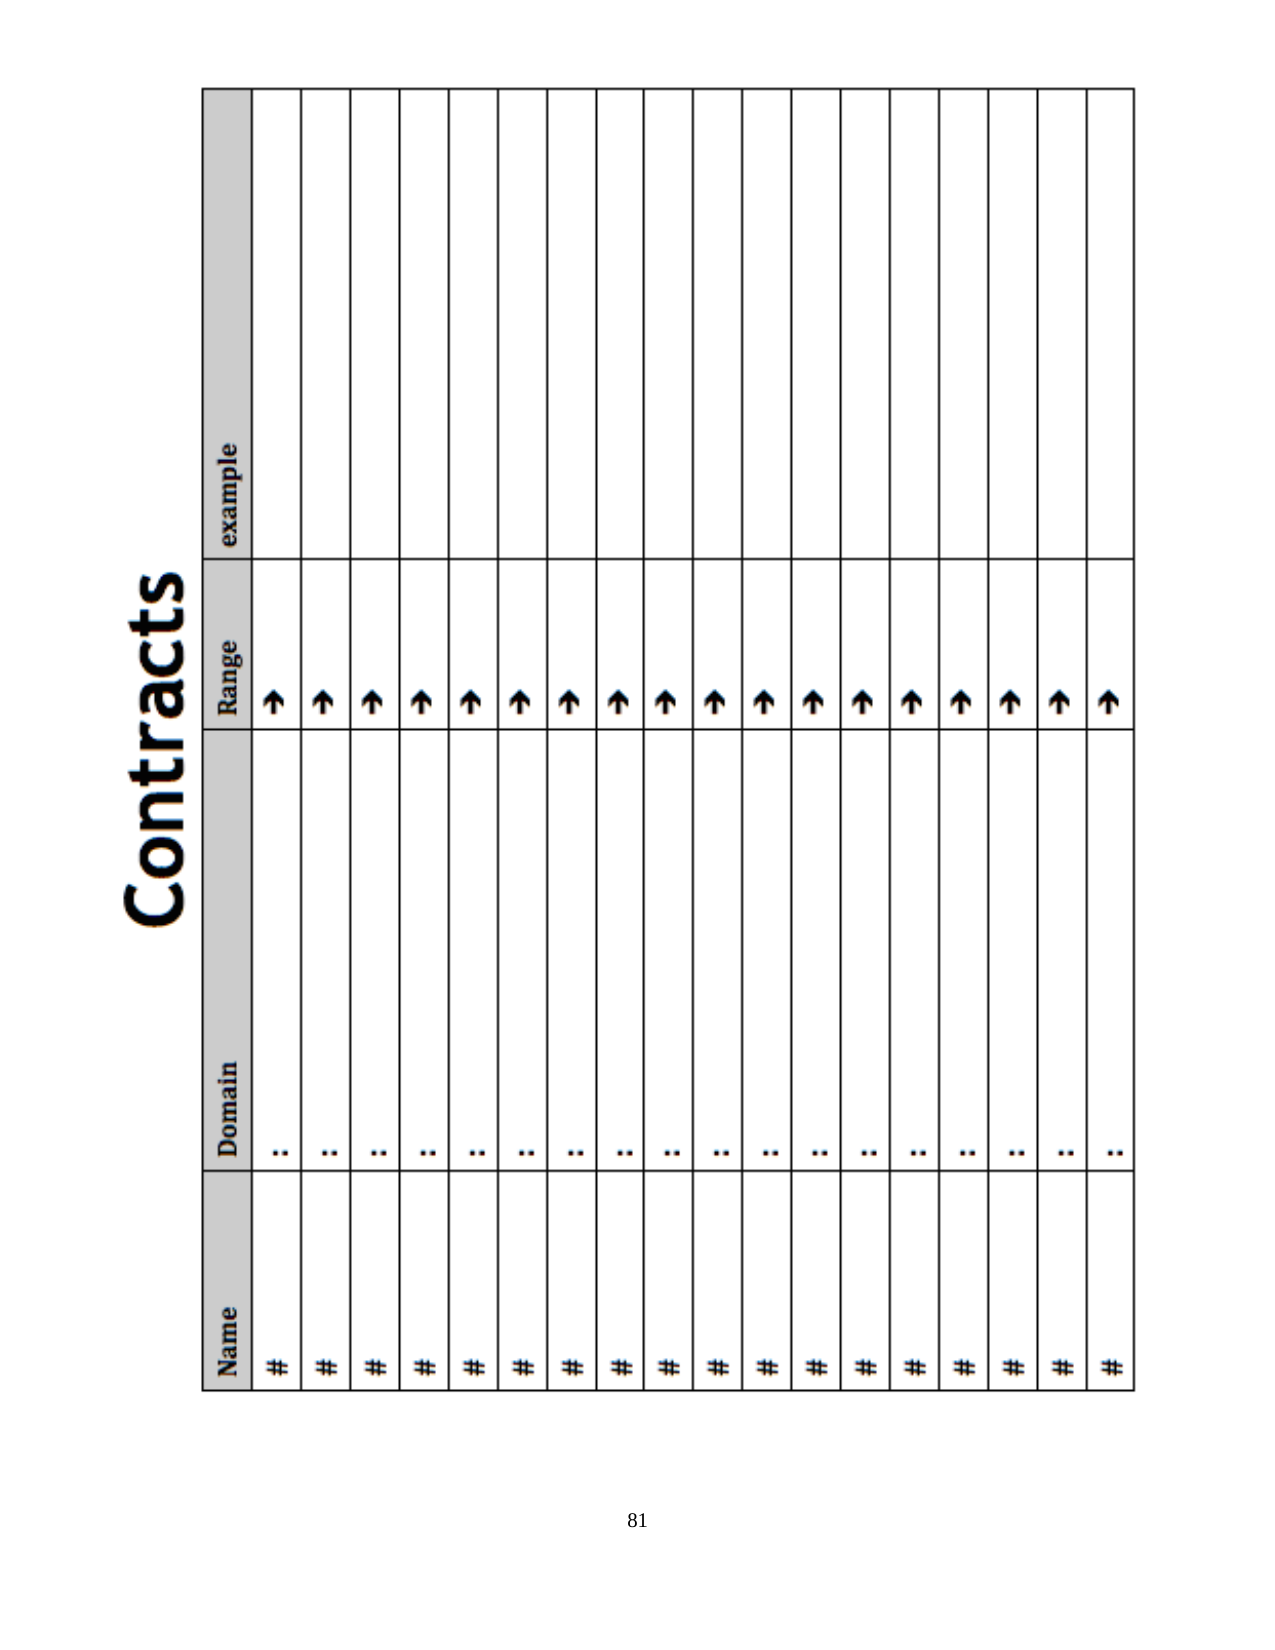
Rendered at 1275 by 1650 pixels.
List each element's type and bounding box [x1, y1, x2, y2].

picture [118, 75, 1156, 1427]
